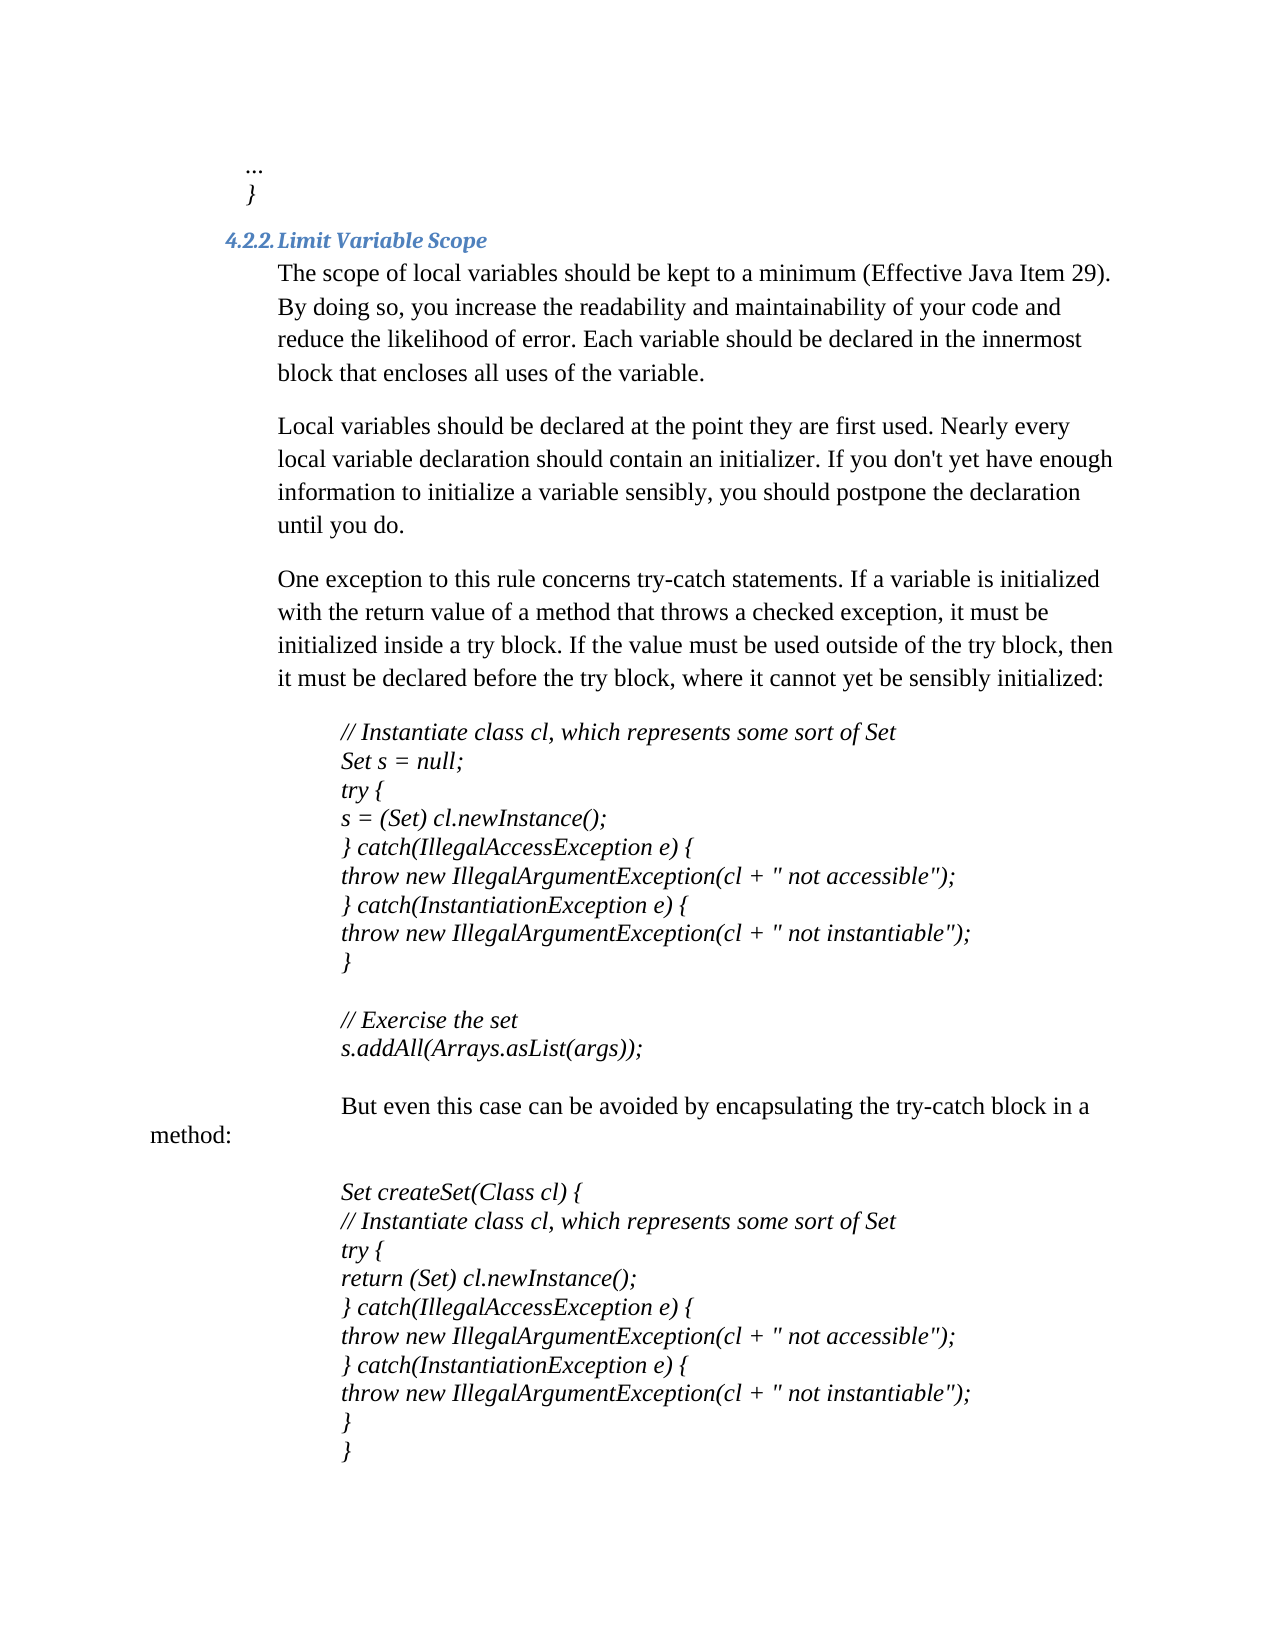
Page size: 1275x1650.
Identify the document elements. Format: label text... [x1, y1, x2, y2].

text } catch(InstantiationException e) { [150, 1350, 1125, 1378]
text throw new IllegalArgumentException(cl + " not accessible"); [150, 1321, 1125, 1350]
text s.addAll(Arrays.asList(args)); [150, 1033, 1125, 1062]
text return (Set) cl.newInstance(); [150, 1263, 1125, 1292]
text } catch(IllegalAccessException e) { [150, 1292, 1125, 1321]
text } catch(IllegalAccessException e) { [150, 832, 1125, 861]
text But even this case can be avoided by encapsulating the try-catch block in a method: [150, 1091, 1125, 1148]
text ... [150, 150, 1125, 179]
text Set s = null; [150, 746, 1125, 775]
text One exception to this rule concerns try-catch statements. If a variable is initialized with the return value of a method that throws a checked exception, it must be initialized inside a try block. If the value must be used outside of the try block, then it must be declared before the try block, where it cannot yet be sensibly initialized: [277, 564, 1125, 692]
text // Instantiate class cl, which represents some sort of Set [150, 1206, 1125, 1235]
text } [150, 179, 1125, 207]
text } [150, 947, 1125, 976]
text throw new IllegalArgumentException(cl + " not instantiable"); [150, 1378, 1125, 1407]
text try { [150, 1235, 1125, 1263]
text throw new IllegalArgumentException(cl + " not accessible"); [150, 861, 1125, 890]
text // Instantiate class cl, which represents some sort of Set [150, 717, 1125, 746]
text } catch(InstantiationException e) { [150, 890, 1125, 918]
text s = (Set) cl.newInstance(); [150, 803, 1125, 832]
text // Exercise the set [150, 1005, 1125, 1033]
text Local variables should be declared at the point they are first used. Nearly every local variable declaration should contain an initializer. If you don't yet have enough information to initialize a variable sensibly, you should postpone the declaration until you do. [277, 411, 1125, 539]
text The scope of local variables should be kept to a minimum (Effective Java Item 29). By doing so, you increase the readability and maintainability of your code and reduce the likelihood of error. Each variable should be declared in the innermost block that encloses all uses of the variable. [277, 258, 1125, 386]
subtitle Limit Variable Scope [225, 228, 1125, 255]
text throw new IllegalArgumentException(cl + " not instantiable"); [150, 918, 1125, 947]
text } [150, 1436, 1125, 1465]
text try { [150, 775, 1125, 803]
text Set createSet(Class cl) { [150, 1177, 1125, 1206]
text } [150, 1407, 1125, 1436]
